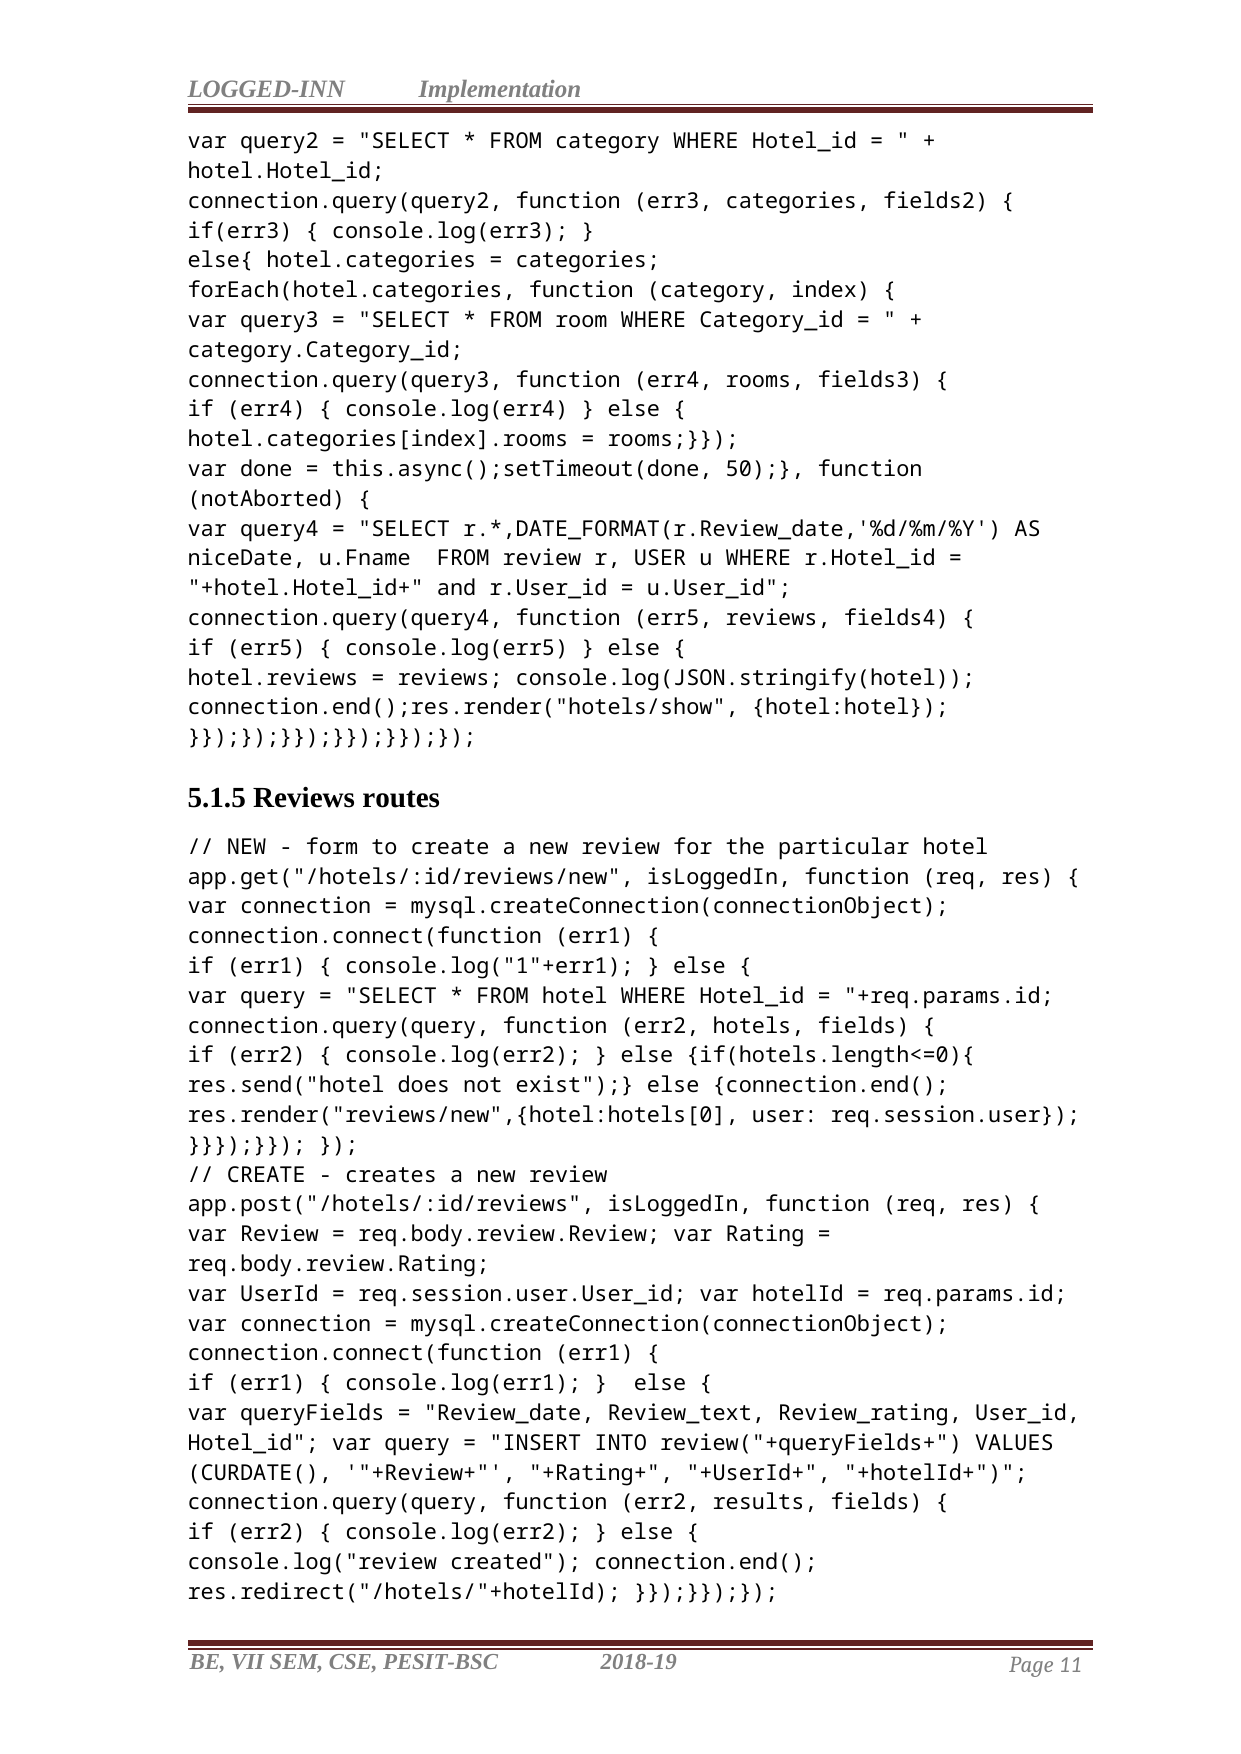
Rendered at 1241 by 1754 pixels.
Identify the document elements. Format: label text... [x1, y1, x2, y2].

text if (err4) { console.log(err4) } else { [187, 393, 1090, 423]
text connection.connect(function (err1) { [187, 1337, 1090, 1367]
text connection.query(query2, function (err3, categories, fields2) { [187, 185, 1090, 214]
text connection.query(query3, function (err4, rooms, fields3) { [187, 363, 1090, 393]
text console.log("review created"); connection.end(); [187, 1546, 1090, 1576]
text // CREATE - creates a new review [187, 1159, 1090, 1188]
text res.redirect("/hotels/"+hotelId); }});}});}); [187, 1576, 1090, 1606]
text app.get("/hotels/:id/reviews/new", isLoggedIn, function (req, res) { [187, 861, 1090, 891]
text var UserId = req.session.user.User_id; var hotelId = req.params.id; [187, 1278, 1090, 1308]
text connection.end();res.render("hotels/show", {hotel:hotel}); [187, 691, 1090, 721]
text else{ hotel.categories = categories; [187, 244, 1090, 274]
text var query4 = "SELECT r.*,DATE_FORMAT(r.Review_date,'%d/%m/%Y') AS niceDate, u.Fname FROM review r, USER u WHERE r.Hotel_id = "+hotel.Hotel_id+" and r.User_id = u.User_id"; [187, 512, 1090, 602]
text var query2 = "SELECT * FROM category WHERE Hotel_id = " + hotel.Hotel_id; [187, 125, 1090, 185]
text }}});}}); }); [187, 1129, 1090, 1159]
text if (err1) { console.log("1"+err1); } else { [187, 950, 1090, 980]
text if (err2) { console.log(err2); } else {if(hotels.length<=0){ [187, 1039, 1090, 1069]
text hotel.reviews = reviews; console.log(JSON.stringify(hotel)); [187, 661, 1090, 691]
text connection.connect(function (err1) { [187, 920, 1090, 950]
text if (err5) { console.log(err5) } else { [187, 632, 1090, 661]
text var Review = req.body.review.Review; var Rating = req.body.review.Rating; [187, 1218, 1090, 1278]
text forEach(hotel.categories, function (category, index) { [187, 274, 1090, 304]
text var connection = mysql.createConnection(connectionObject); [187, 891, 1090, 920]
text var query3 = "SELECT * FROM room WHERE Category_id = " + category.Category_id; [187, 304, 1090, 363]
text if (err2) { console.log(err2); } else { [187, 1516, 1090, 1546]
text // NEW - form to create a new review for the particular hotel [187, 831, 1090, 861]
text if (err1) { console.log(err1); } else { [187, 1367, 1090, 1397]
text hotel.categories[index].rooms = rooms;}}); [187, 423, 1090, 453]
text res.render("reviews/new",{hotel:hotels[0], user: req.session.user}); [187, 1099, 1090, 1129]
text res.send("hotel does not exist");} else {connection.end(); [187, 1069, 1090, 1099]
text }});});}});}});}});}); [187, 721, 1090, 751]
text if(err3) { console.log(err3); } [187, 214, 1090, 244]
text 5.1.5 Reviews routes [187, 781, 1087, 814]
text connection.query(query, function (err2, hotels, fields) { [187, 1010, 1090, 1039]
text var done = this.async();setTimeout(done, 50);}, function (notAborted) { [187, 453, 1090, 512]
text var queryFields = "Review_date, Review_text, Review_rating, User_id, Hotel_id"; var query = "INSERT INTO review("+queryFields+") VALUES (CURDATE(), '"+Review+"', "+Rating+", "+UserId+", "+hotelId+")"; [187, 1397, 1090, 1486]
text connection.query(query, function (err2, results, fields) { [187, 1486, 1090, 1516]
text var query = "SELECT * FROM hotel WHERE Hotel_id = "+req.params.id; [187, 980, 1090, 1010]
text connection.query(query4, function (err5, reviews, fields4) { [187, 602, 1090, 632]
text app.post("/hotels/:id/reviews", isLoggedIn, function (req, res) { [187, 1188, 1090, 1218]
text var connection = mysql.createConnection(connectionObject); [187, 1308, 1090, 1337]
